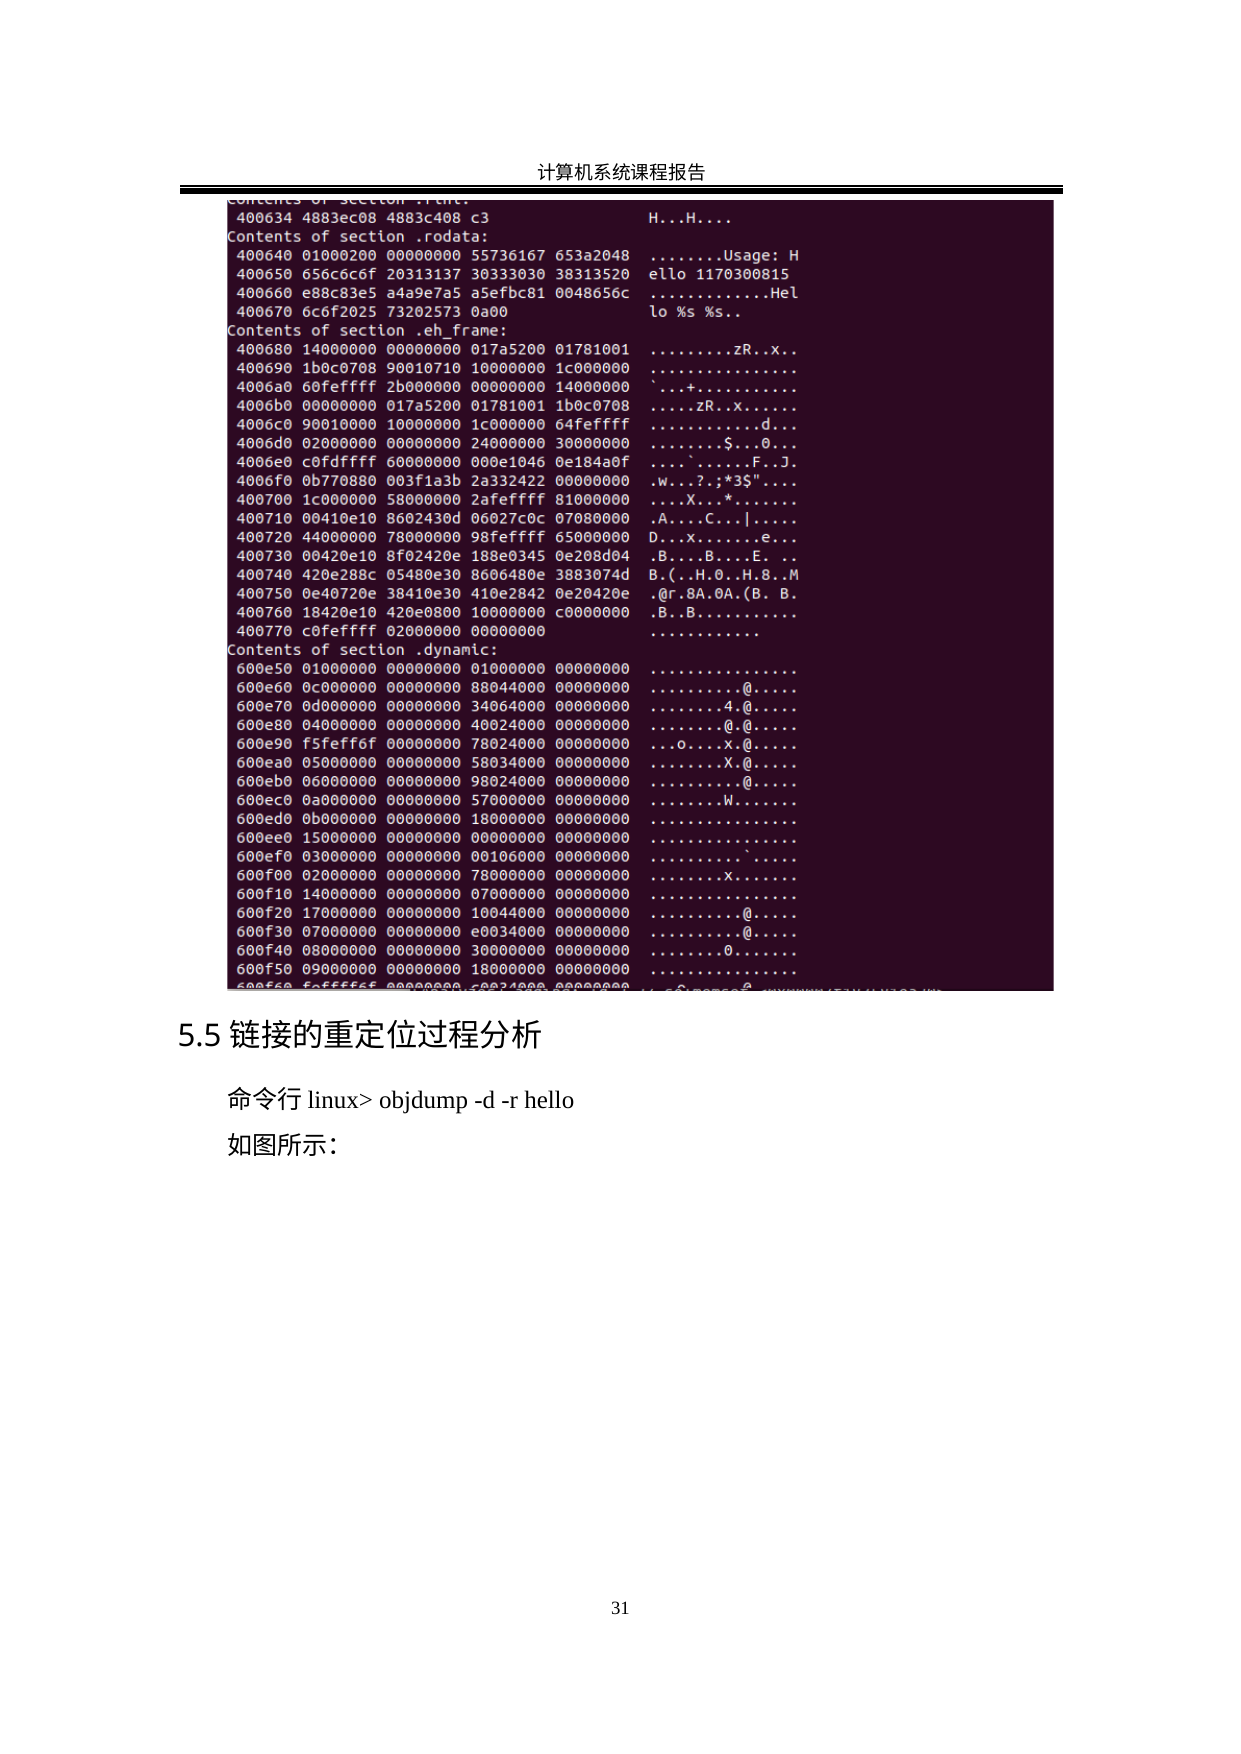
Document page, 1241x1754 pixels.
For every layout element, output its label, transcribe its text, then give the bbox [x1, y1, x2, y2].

text 如图所示： [177, 1125, 1063, 1161]
picture [227, 200, 1054, 991]
text 命令行linux> objdump -d -r hello [177, 1080, 1063, 1116]
subtitle 5.5 链接的重定位过程分析 [177, 1015, 1063, 1055]
